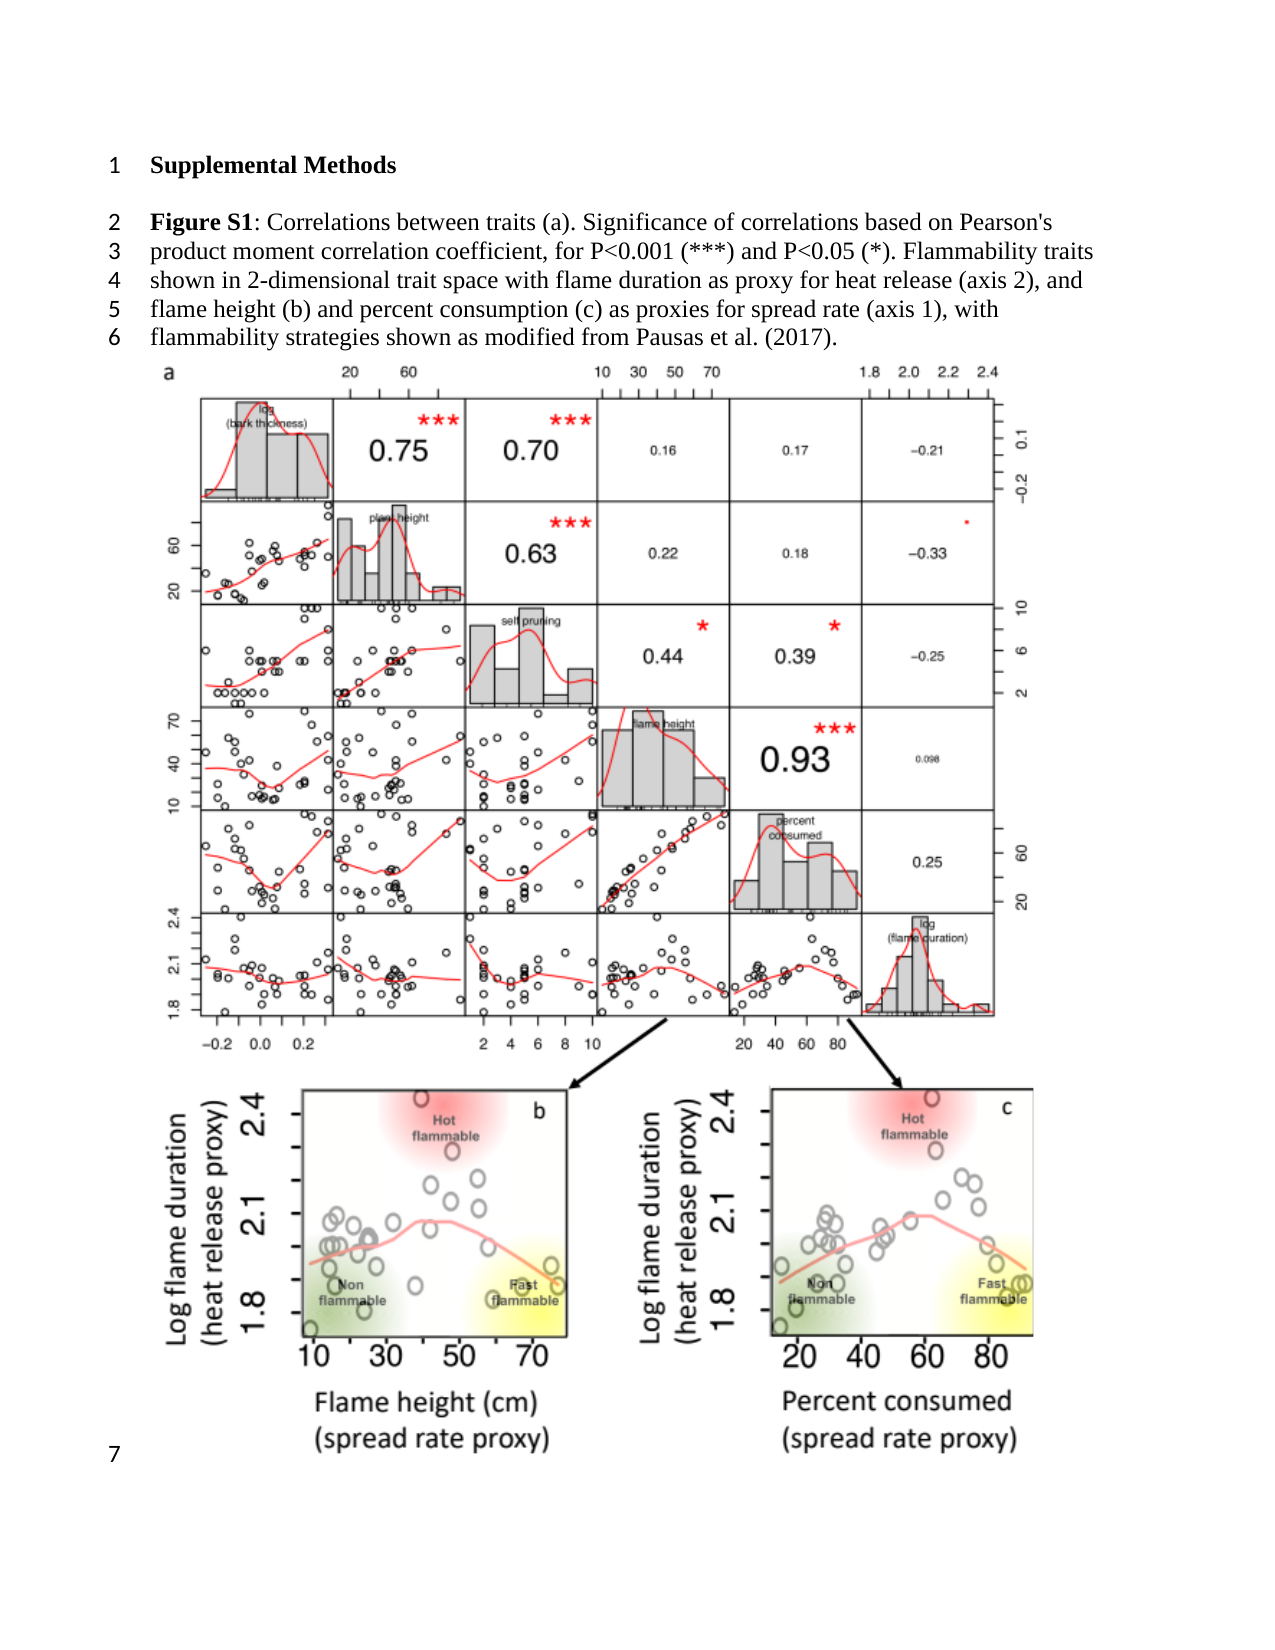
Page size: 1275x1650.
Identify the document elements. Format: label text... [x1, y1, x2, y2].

text Supplemental Methods [150, 150, 1125, 179]
text Figure S1: Correlations between traits (a). Significance of correlations based on Pearson's product moment correlation coefficient, for P<0.001 (***) and P<0.05 (*). Flammability traits shown in 2-dimensional trait space with flame duration as proxy for heat release (axis 2), and flame height (b) and percent consumption (c) as proxies for spread rate (axis 1), with flammability strategies shown as modified from Pausas et al. (2017). [150, 207, 1125, 351]
